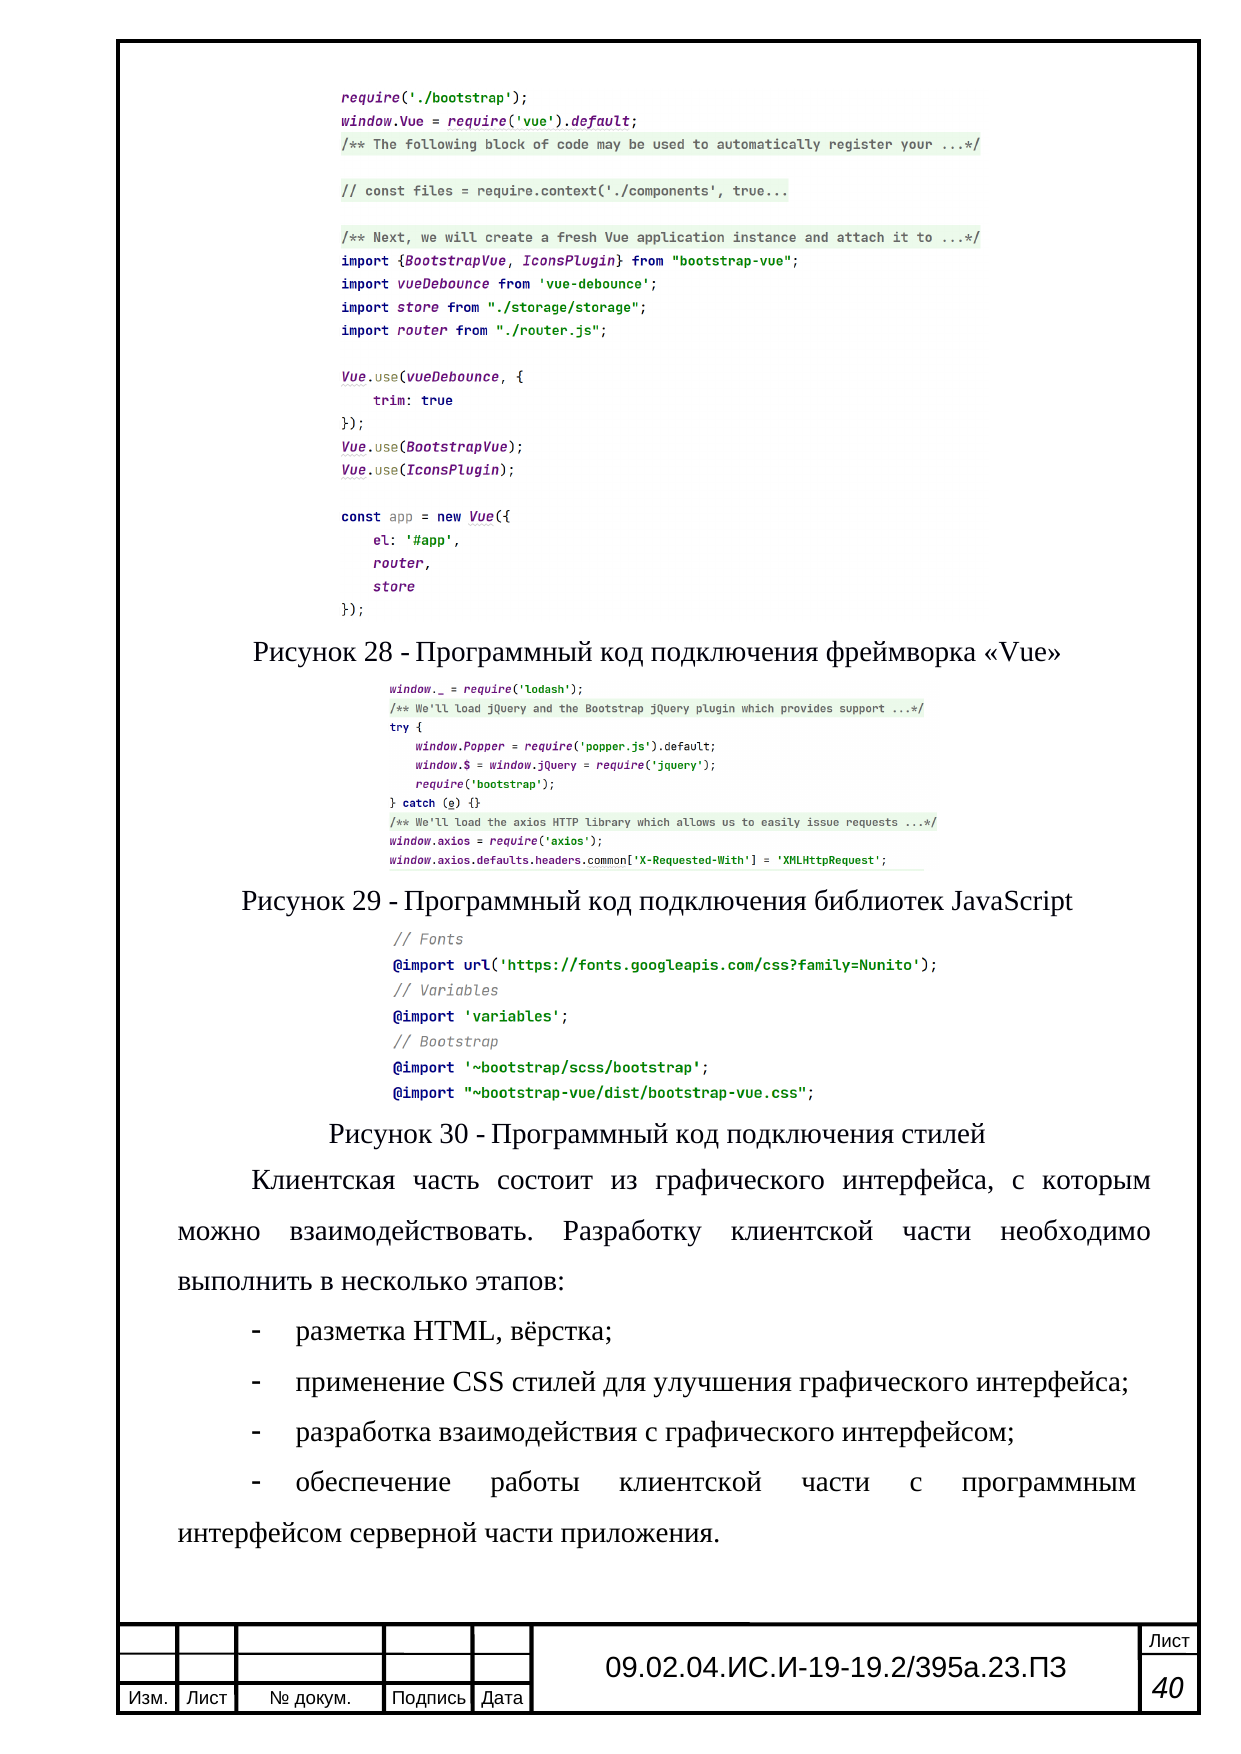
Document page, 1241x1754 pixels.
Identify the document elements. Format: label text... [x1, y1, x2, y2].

text Программный код подключения фреймворка «Vue» [177, 634, 1137, 668]
text Клиентская часть состоит из графического интерфейса, с которым можно взаимодействовать. Разработку клиентской части необходимо выполнить в несколько этапов: [177, 1162, 1152, 1296]
picture [339, 88, 989, 622]
picture [387, 928, 942, 1104]
picture [388, 680, 940, 871]
list применение CSS стилей для улучшения графического интерфейса; [177, 1364, 1137, 1397]
list разметка HTML, вёрстка; [177, 1313, 1137, 1347]
text Программный код подключения стилей [177, 1116, 1137, 1150]
list обеспечение работы клиентской части с программным интерфейсом серверной части приложения. [177, 1464, 1137, 1548]
text Программный код подключения библиотек JavaScript [177, 883, 1137, 916]
list разработка взаимодействия c графического интерфейсом; [177, 1414, 1137, 1448]
